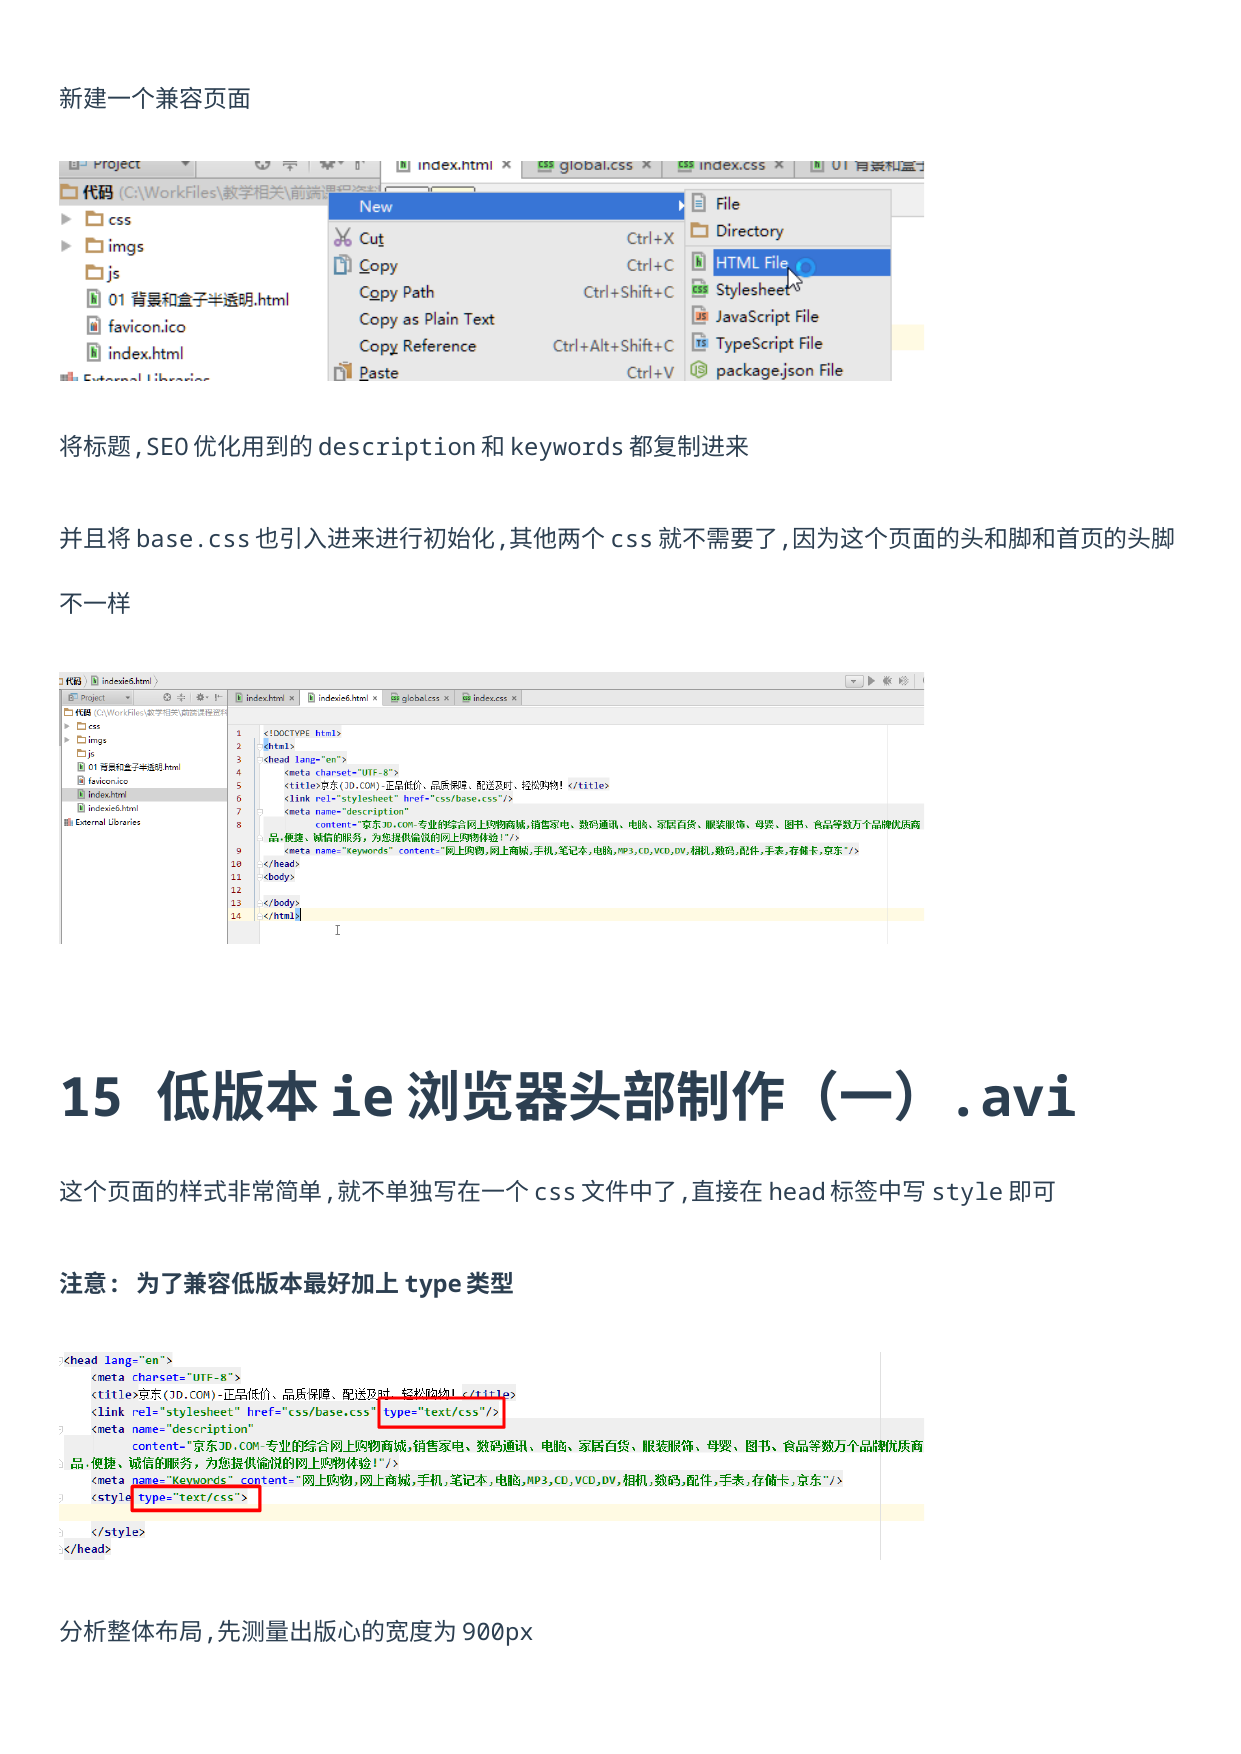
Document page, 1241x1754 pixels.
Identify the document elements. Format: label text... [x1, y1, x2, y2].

picture [59, 672, 925, 944]
text 这个页面的样式非常简单,就不单独写在一个css文件中了,直接在head标签中写style即可 [59, 1157, 1181, 1222]
text 分析整体布局,先测量出版心的宽度为900px [59, 1597, 1181, 1662]
picture [59, 1352, 925, 1560]
picture [59, 161, 925, 381]
text 新建一个兼容页面 [59, 64, 1181, 129]
text 注意: 为了兼容低版本最好加上type类型 [59, 1249, 1181, 1314]
text 并且将base.css也引入进来进行初始化,其他两个css就不需要了,因为这个页面的头和脚和首页的头脚不一样 [59, 504, 1181, 634]
text 15 低版本ie浏览器头部制作（一）.avi [59, 1044, 1181, 1142]
text 将标题,SEO优化用到的description和keywords都复制进来 [59, 412, 1181, 477]
